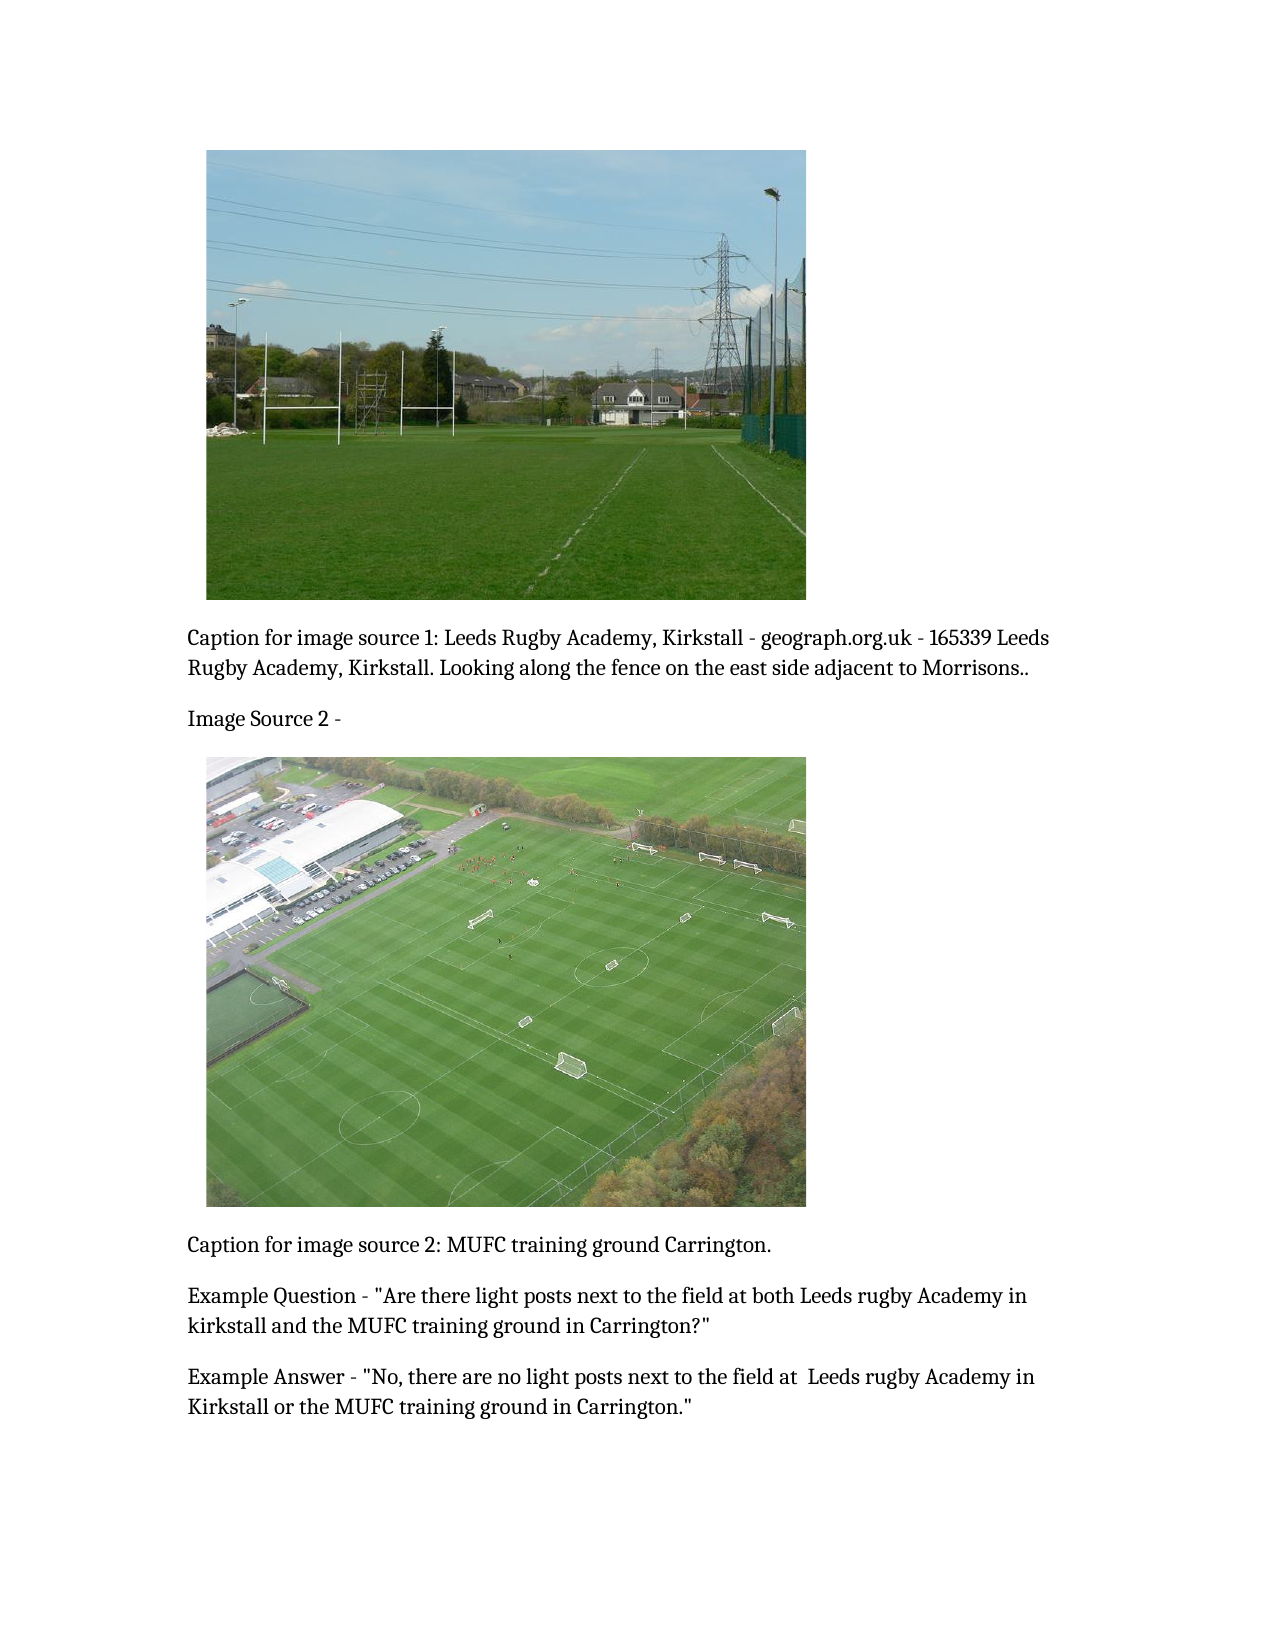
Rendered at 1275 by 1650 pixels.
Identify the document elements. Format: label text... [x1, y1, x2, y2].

text Caption for image source 2: MUFC training ground Carrington. [187, 1232, 1087, 1258]
picture [206, 150, 807, 600]
text Image Source 2 - [187, 706, 1087, 732]
picture [206, 757, 807, 1207]
text Caption for image source 1: Leeds Rugby Academy, Kirkstall - geograph.org.uk - 165339 Leeds Rugby Academy, Kirkstall. Looking along the fence on the east side adjacent to Morrisons.. [187, 625, 1087, 681]
text Example Question - "Are there light posts next to the field at both Leeds rugby Academy in kirkstall and the MUFC training ground in Carrington?" [187, 1283, 1087, 1339]
text Example Answer - "No, there are no light posts next to the field at Leeds rugby Academy in Kirkstall or the MUFC training ground in Carrington." [187, 1364, 1087, 1421]
